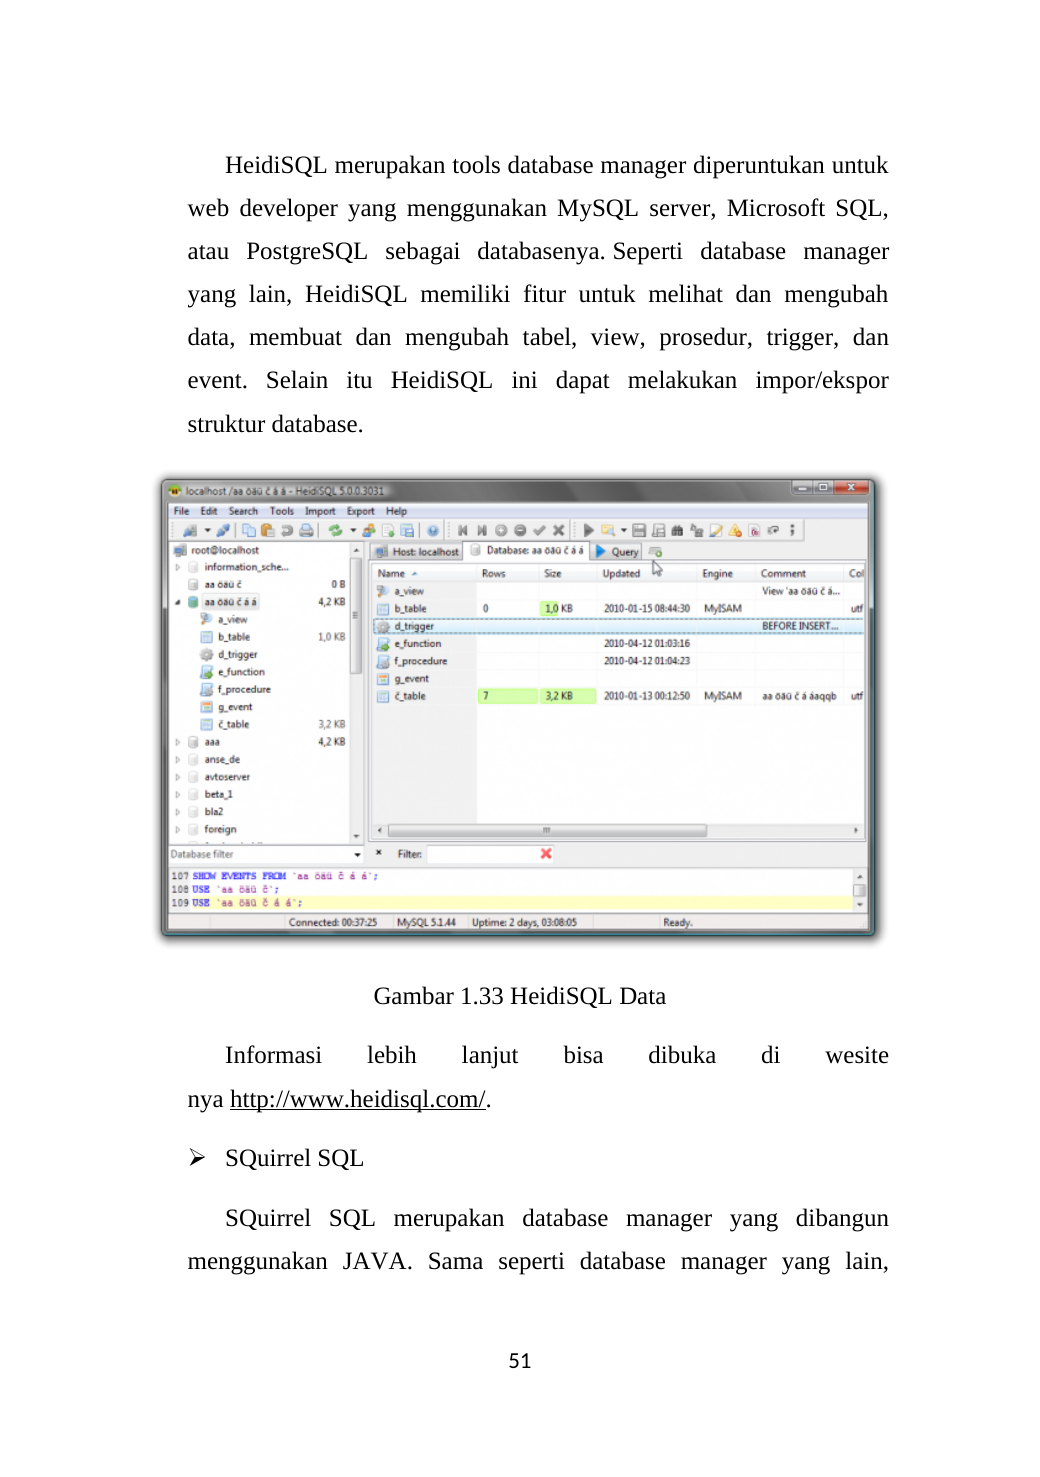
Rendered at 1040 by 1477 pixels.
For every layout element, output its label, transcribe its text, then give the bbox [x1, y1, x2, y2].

text Informasi lebih lanjut bisa dibuka di wesite nya http://www.heidisql.com/. [187, 1041, 889, 1112]
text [187, 1203, 889, 1275]
text HeidiSQL merupakan tools database manager diperuntukan untuk web developer yang menggunakan MySQL server, Microsoft SQL, atau PostgreSQL sebagai databasenya. Seperti database manager yang lain, HeidiSQL memiliki fitur untuk melihat dan mengubah data, membuat dan mengubah tabel, view, prosedur, trigger, dan event. Selain itu HeidiSQL ini dapat melakukan impor/ekspor struktur database. [187, 150, 889, 437]
picture [150, 468, 890, 951]
list SQuirrel SQL [187, 1143, 889, 1172]
text Gambar 1.33 HeidiSQL Data [150, 981, 889, 1009]
